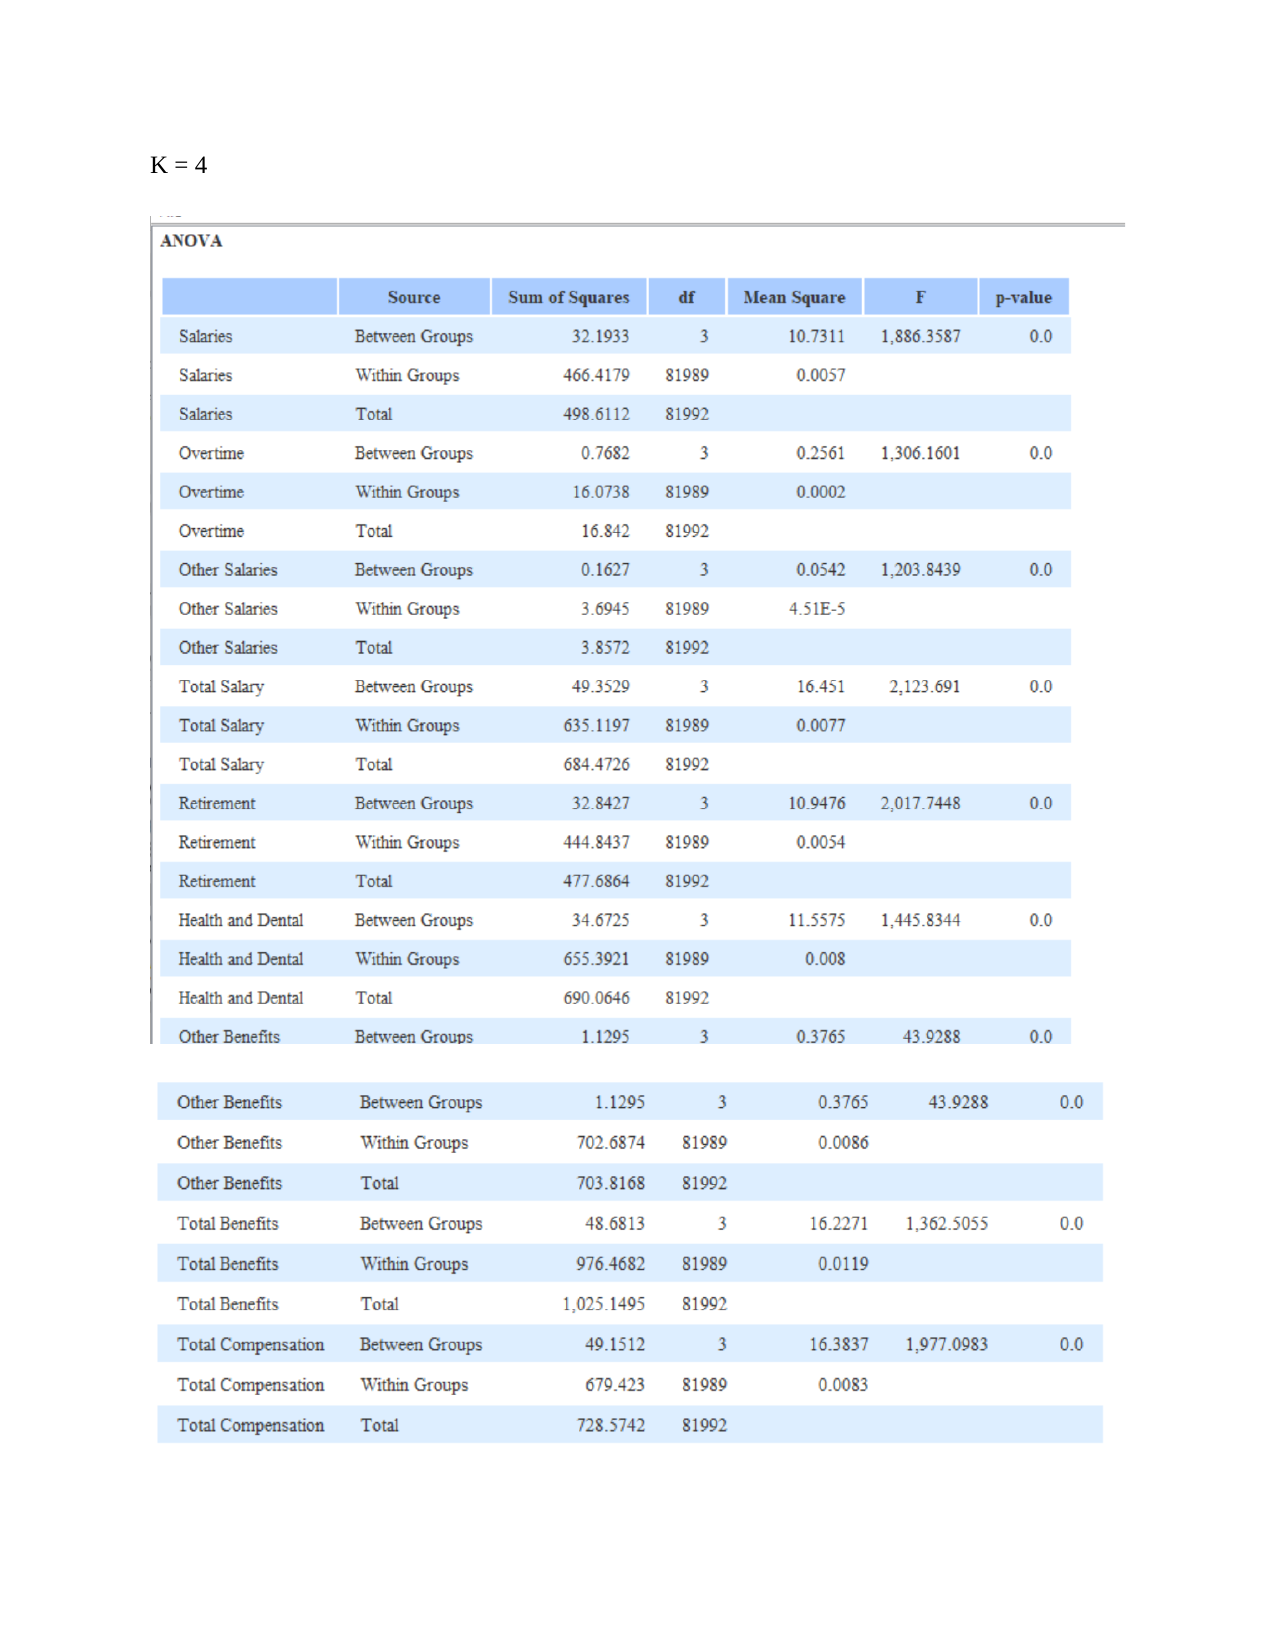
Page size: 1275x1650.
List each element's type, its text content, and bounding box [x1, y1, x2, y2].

picture [150, 1080, 1125, 1447]
picture [150, 216, 1125, 1044]
text K = 4 [150, 150, 1125, 179]
